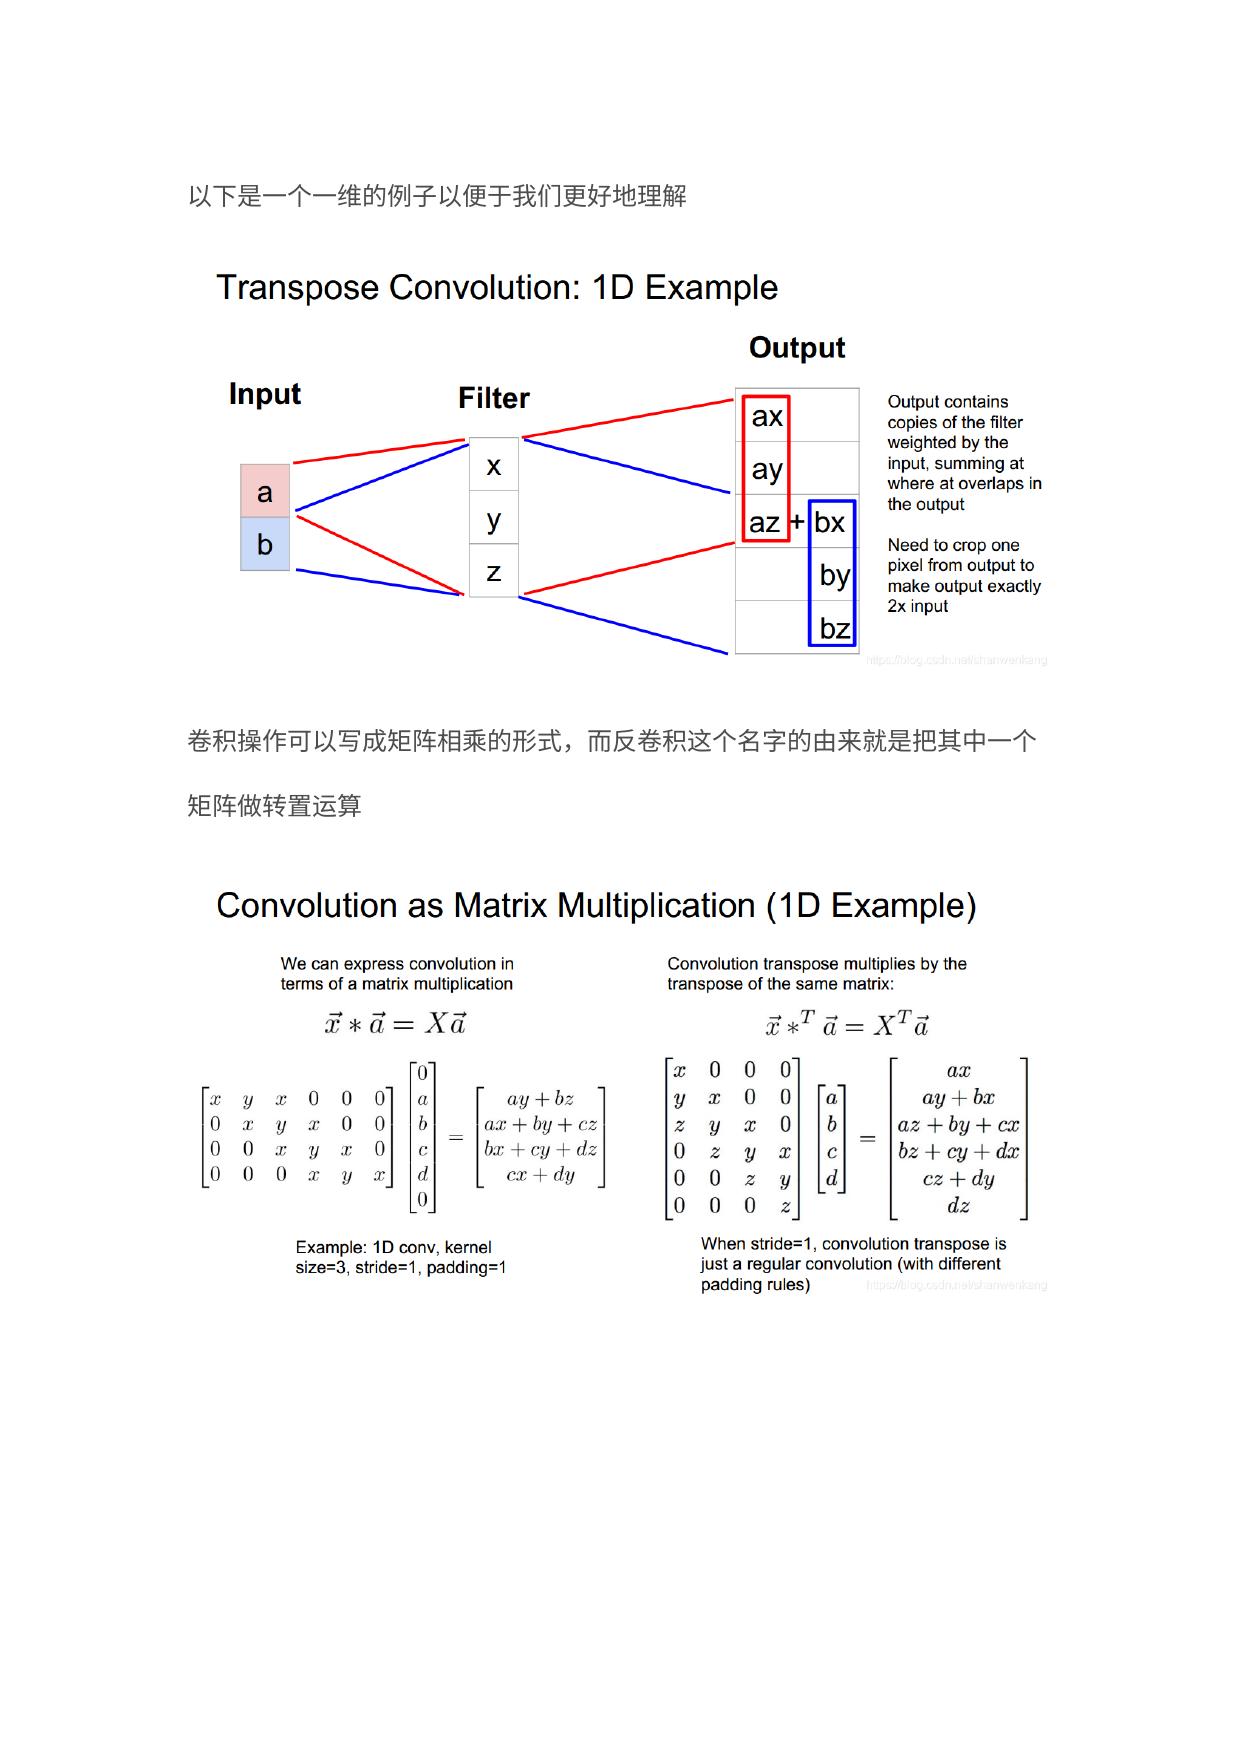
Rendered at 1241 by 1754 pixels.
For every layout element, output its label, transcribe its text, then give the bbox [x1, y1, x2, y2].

picture [187, 252, 1053, 673]
text 以下是一个一维的例子以便于我们更好地理解 [187, 162, 1053, 227]
picture [187, 862, 1053, 1298]
text 卷积操作可以写成矩阵相乘的形式，而反卷积这个名字的由来就是把其中一个矩阵做转置运算 [187, 707, 1053, 837]
